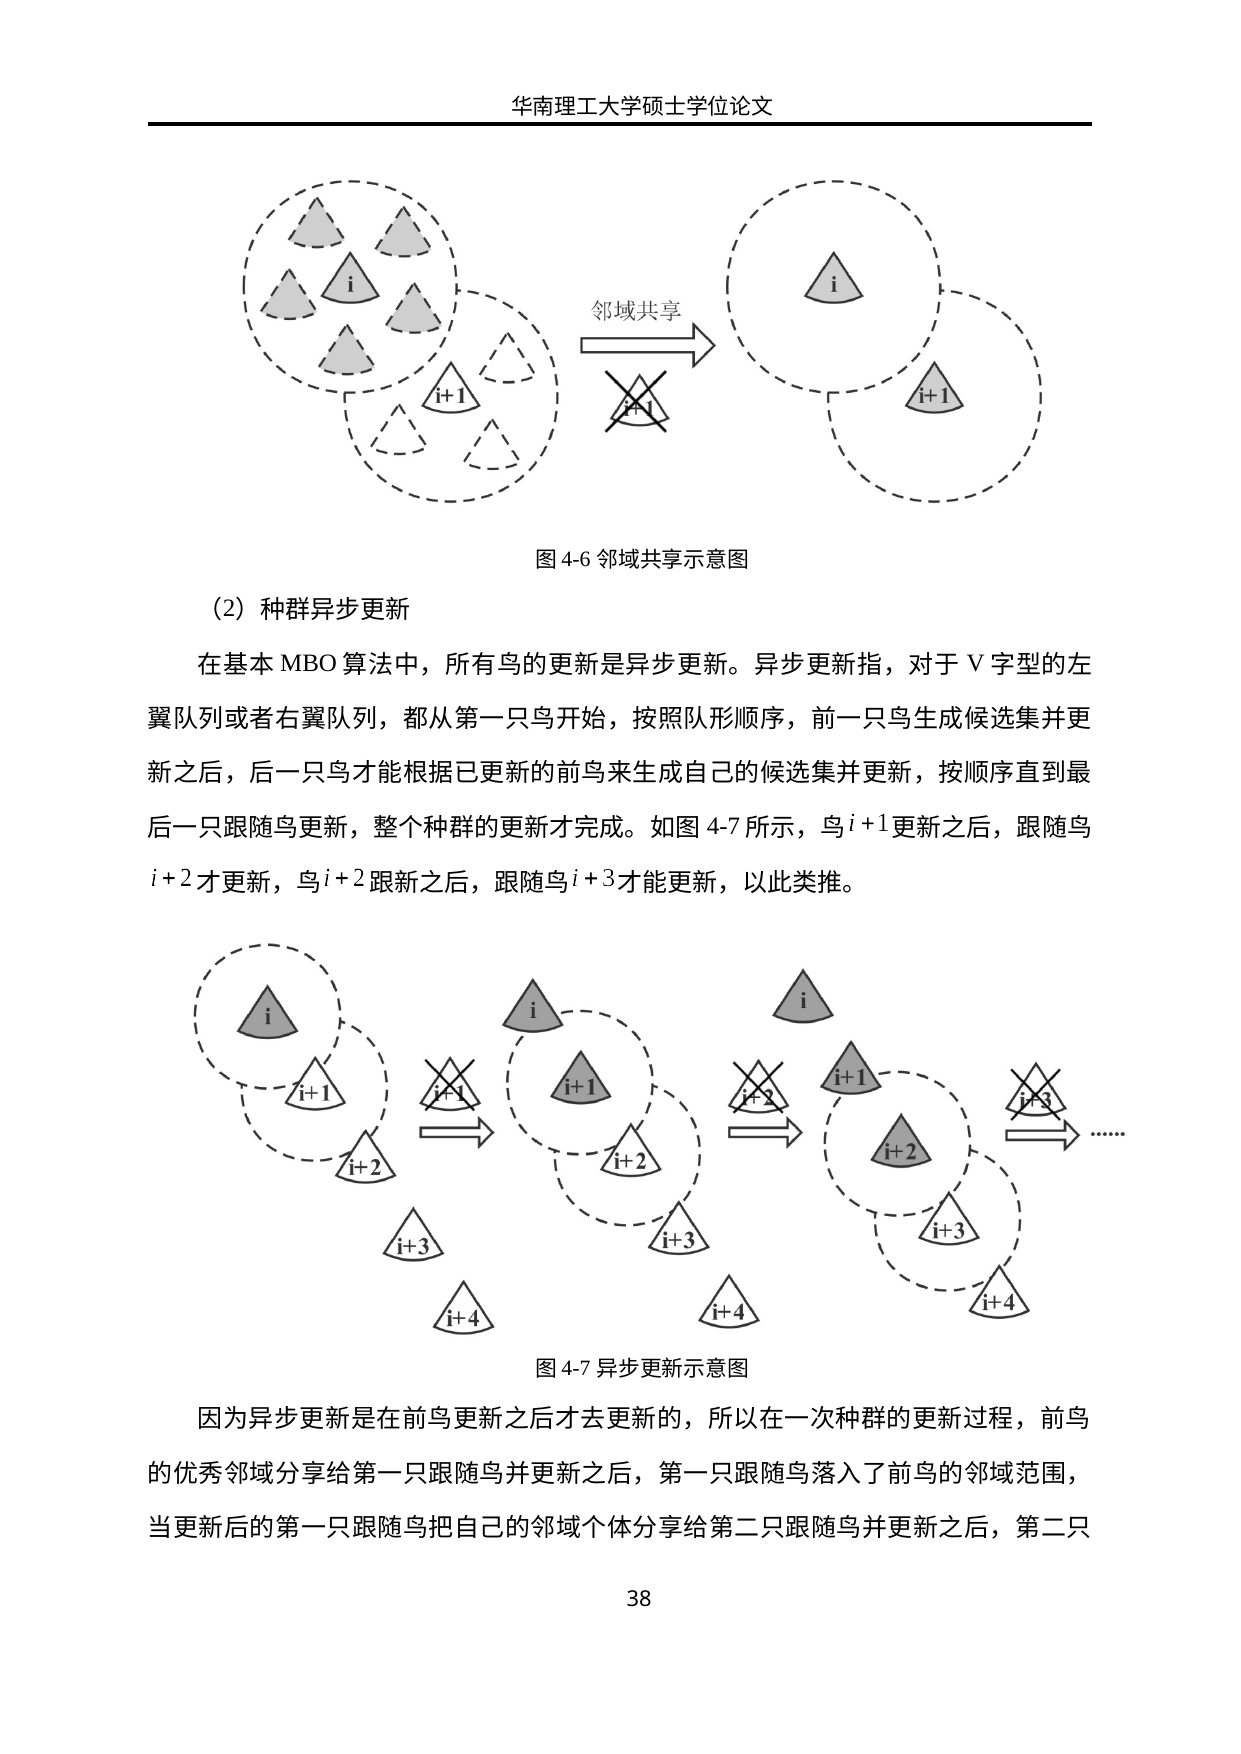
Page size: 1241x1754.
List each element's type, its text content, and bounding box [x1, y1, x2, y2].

picture [241, 152, 1044, 530]
text 图4-6 邻域共享示意图 [148, 542, 1092, 574]
text 在基本MBO算法中，所有鸟的更新是异步更新。异步更新指，对于V字型的左翼队列或者右翼队列，都从第一只鸟开始，按照队形顺序，前一只鸟生成候选集并更新之后，后一只鸟才能根据已更新的前鸟来生成自己的候选集并更新，按顺序直到最后一只跟随鸟更新，整个种群的更新才完成。如图4-7所示，鸟更新之后，跟随鸟才更新，鸟跟新之后，跟随鸟才能更新，以此类推。 [148, 644, 1092, 899]
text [148, 1399, 1092, 1544]
text 图4-7 异步更新示意图 [148, 1351, 1092, 1383]
picture [191, 917, 1137, 1339]
text （2）种群异步更新 [148, 590, 1092, 626]
